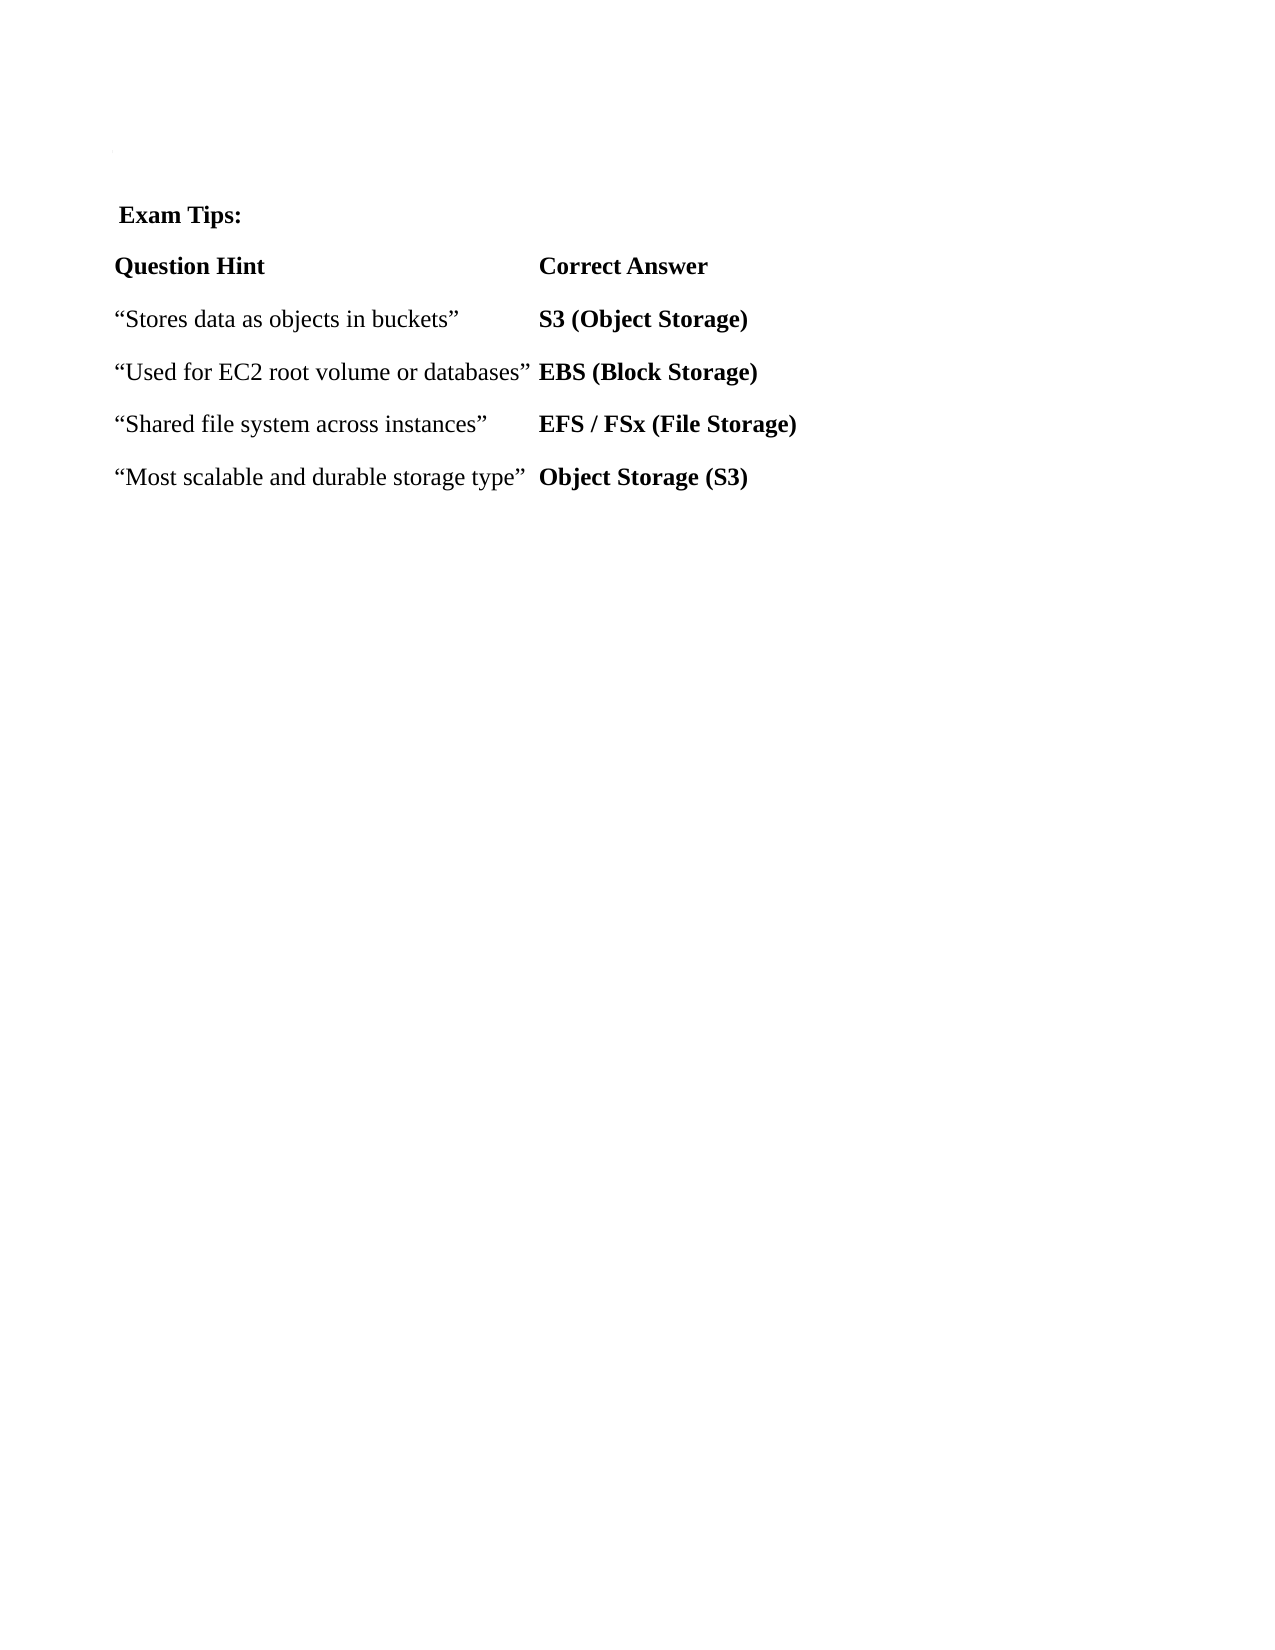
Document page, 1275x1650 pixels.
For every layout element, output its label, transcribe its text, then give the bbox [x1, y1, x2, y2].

text Exam Tips: [112, 200, 1162, 228]
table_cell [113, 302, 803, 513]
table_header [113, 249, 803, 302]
